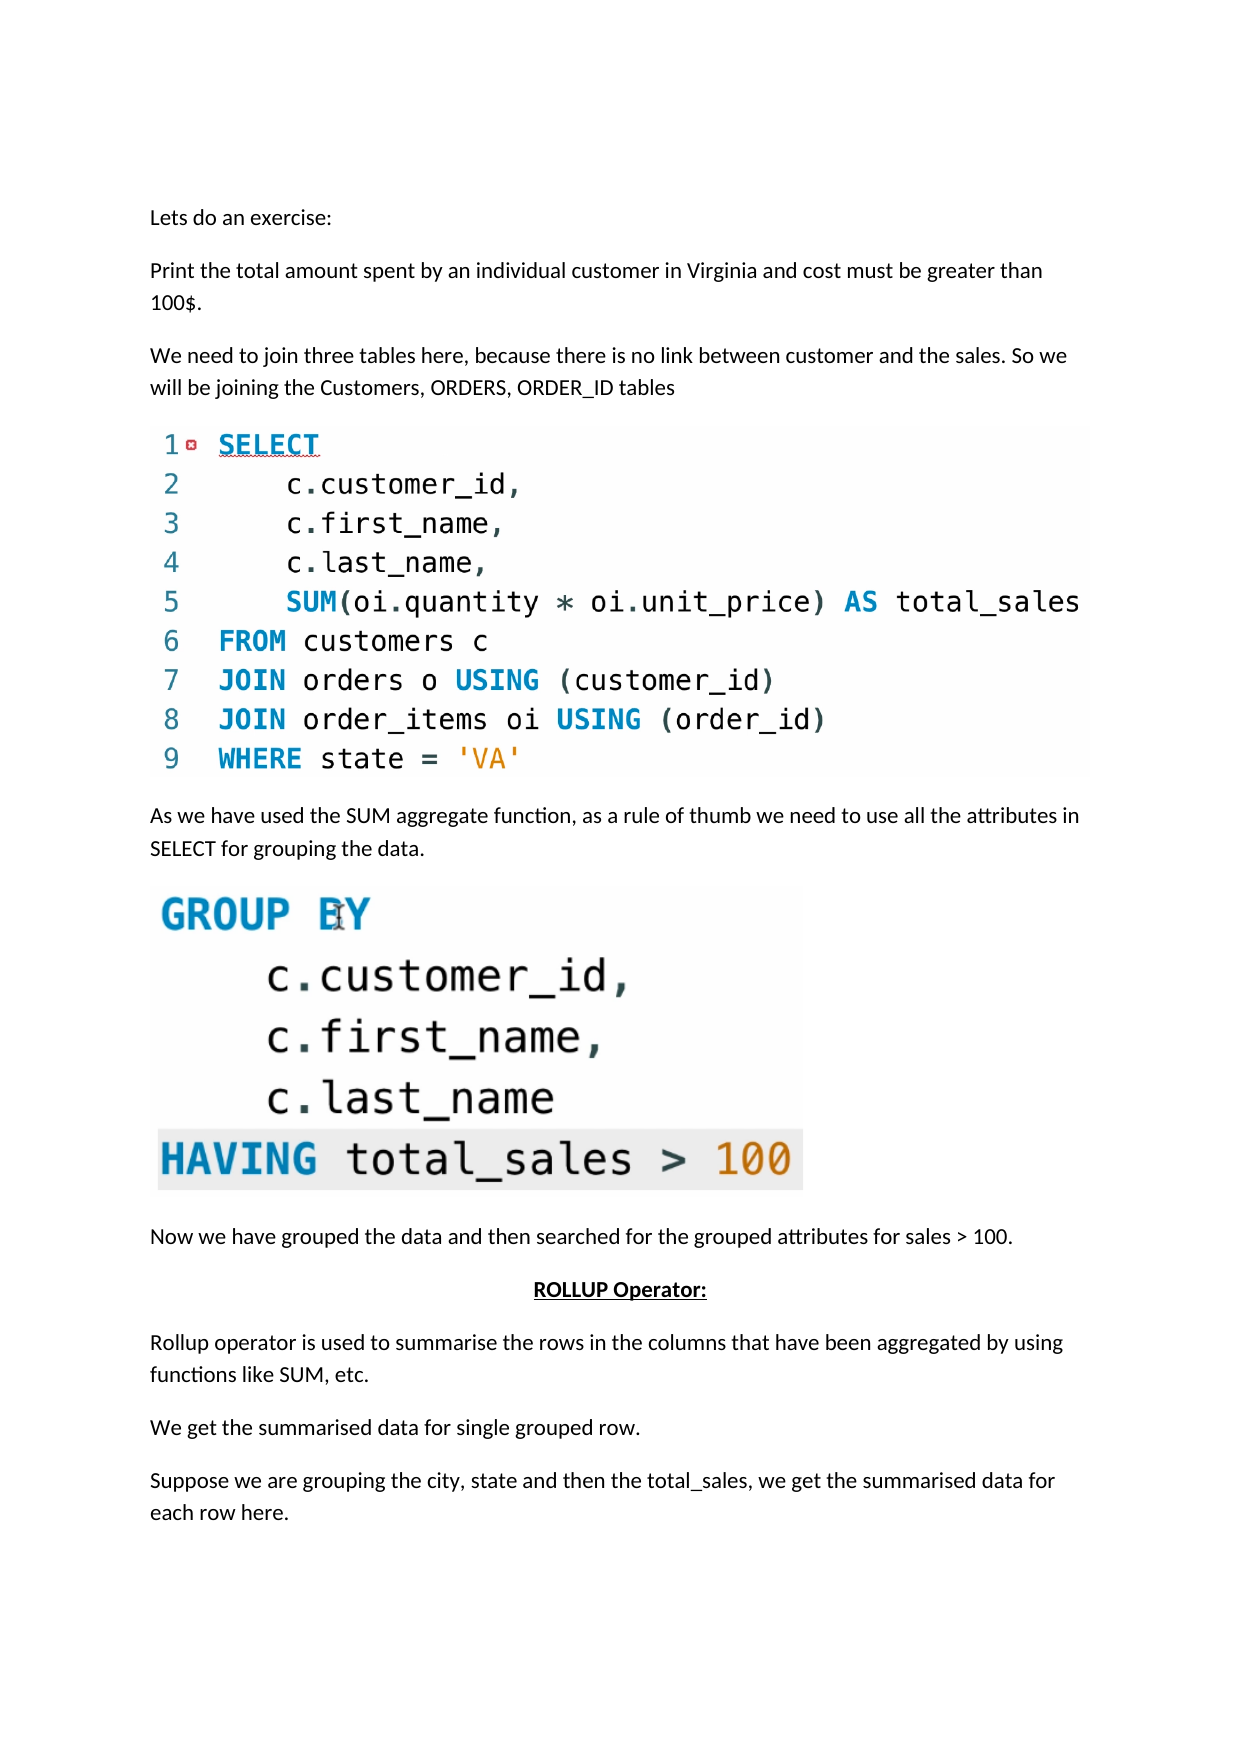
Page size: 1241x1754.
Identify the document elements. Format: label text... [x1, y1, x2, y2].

text We need to join three tables here, because there is no link between customer and the sales. So we will be joining the Customers, ORDERS, ORDER_ID tables [150, 341, 1090, 401]
text Lets do an exercise: [150, 203, 1090, 231]
text Now we have grouped the data and then searched for the grouped attributes for sales > 100. [150, 1222, 1090, 1250]
picture [150, 886, 804, 1197]
text Print the total amount spent by an individual customer in Virginia and cost must be greater than 100$. [150, 256, 1090, 316]
text Suppose we are grouping the city, state and then the total_sales, we get the summarised data for each row here. [150, 1466, 1090, 1526]
text We get the summarised data for single grouped row. [150, 1413, 1090, 1441]
picture [150, 426, 1091, 777]
text ROLLUP Operator: [150, 1275, 1090, 1303]
text As we have used the SUM aggregate function, as a rule of thumb we need to use all the attributes in SELECT for grouping the data. [150, 802, 1090, 862]
text Rollup operator is used to summarise the rows in the columns that have been aggregated by using functions like SUM, etc. [150, 1328, 1090, 1388]
